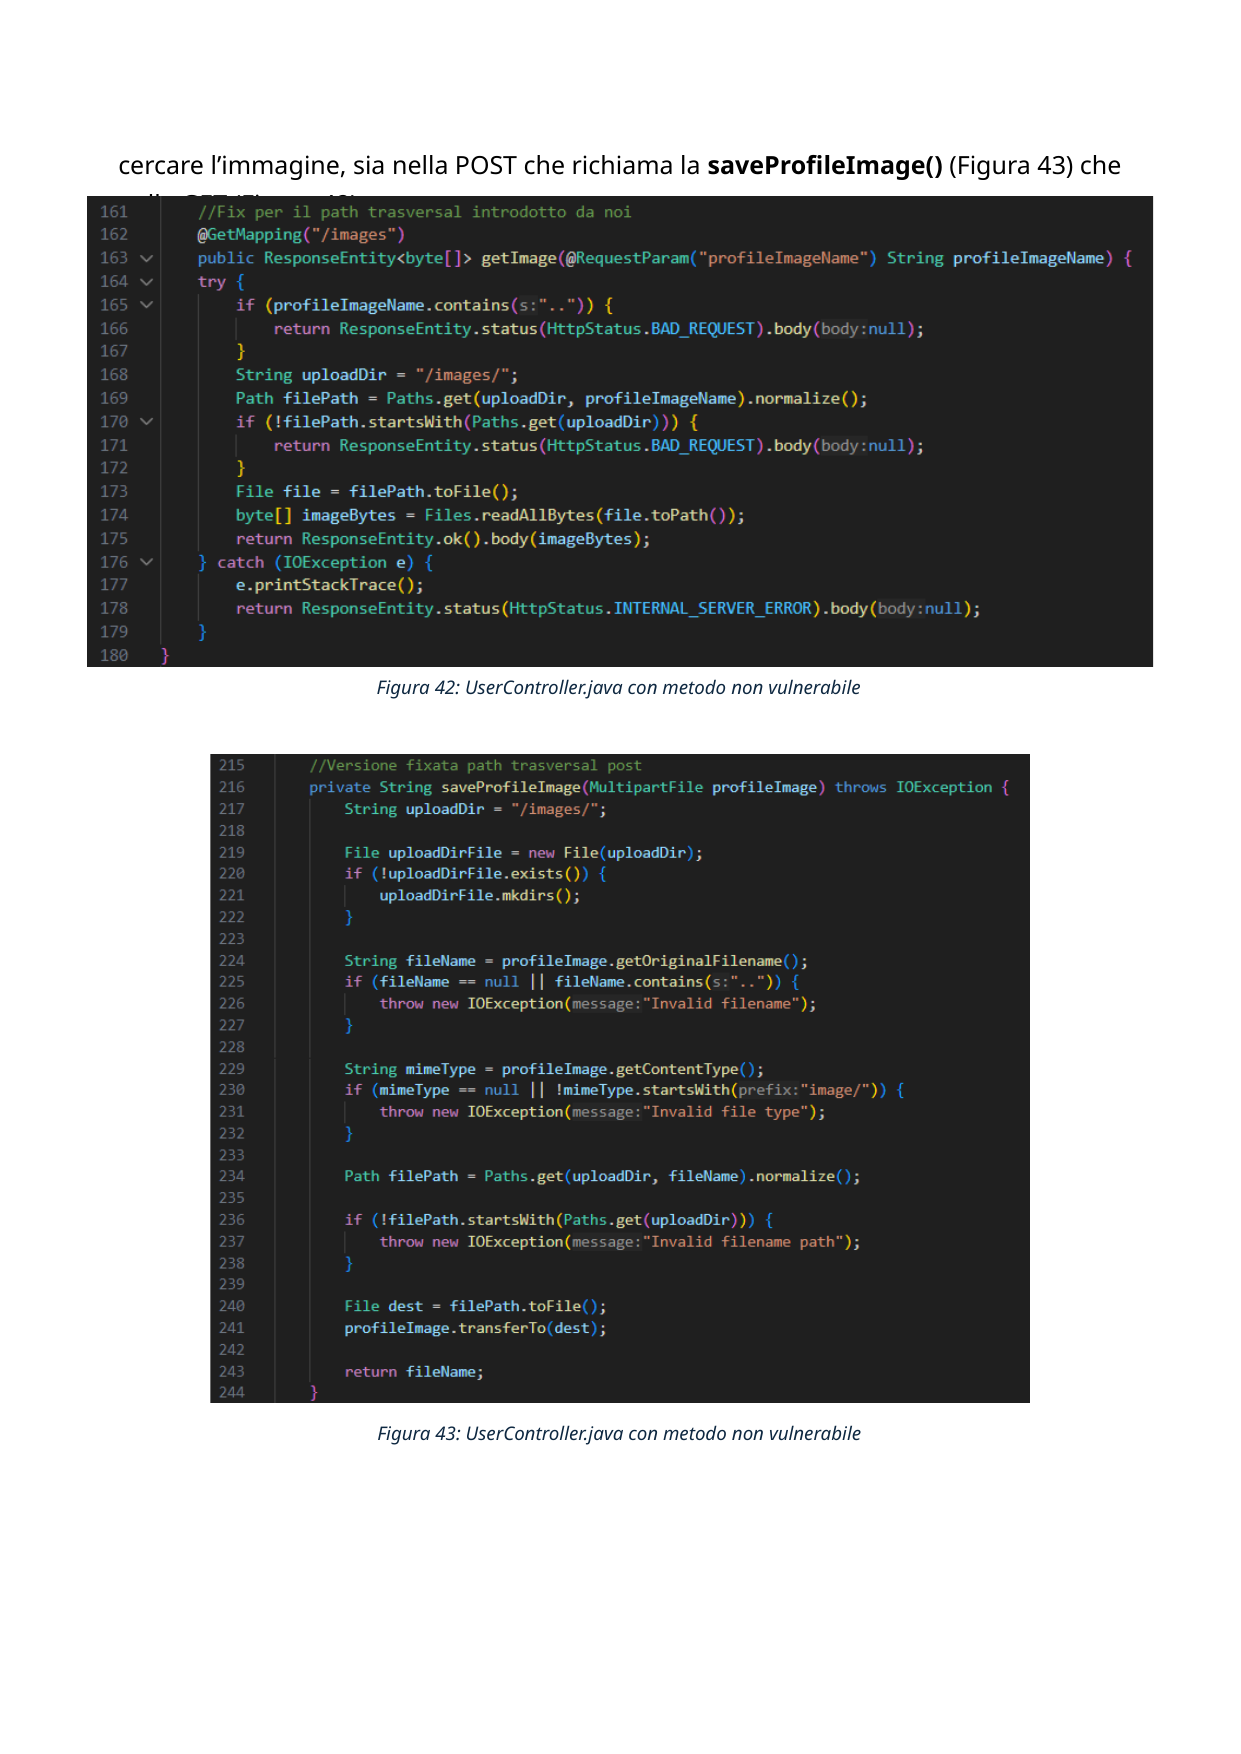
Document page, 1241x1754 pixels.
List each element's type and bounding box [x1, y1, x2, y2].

picture [210, 754, 1030, 1403]
picture [87, 196, 1154, 667]
text [118, 148, 1122, 196]
